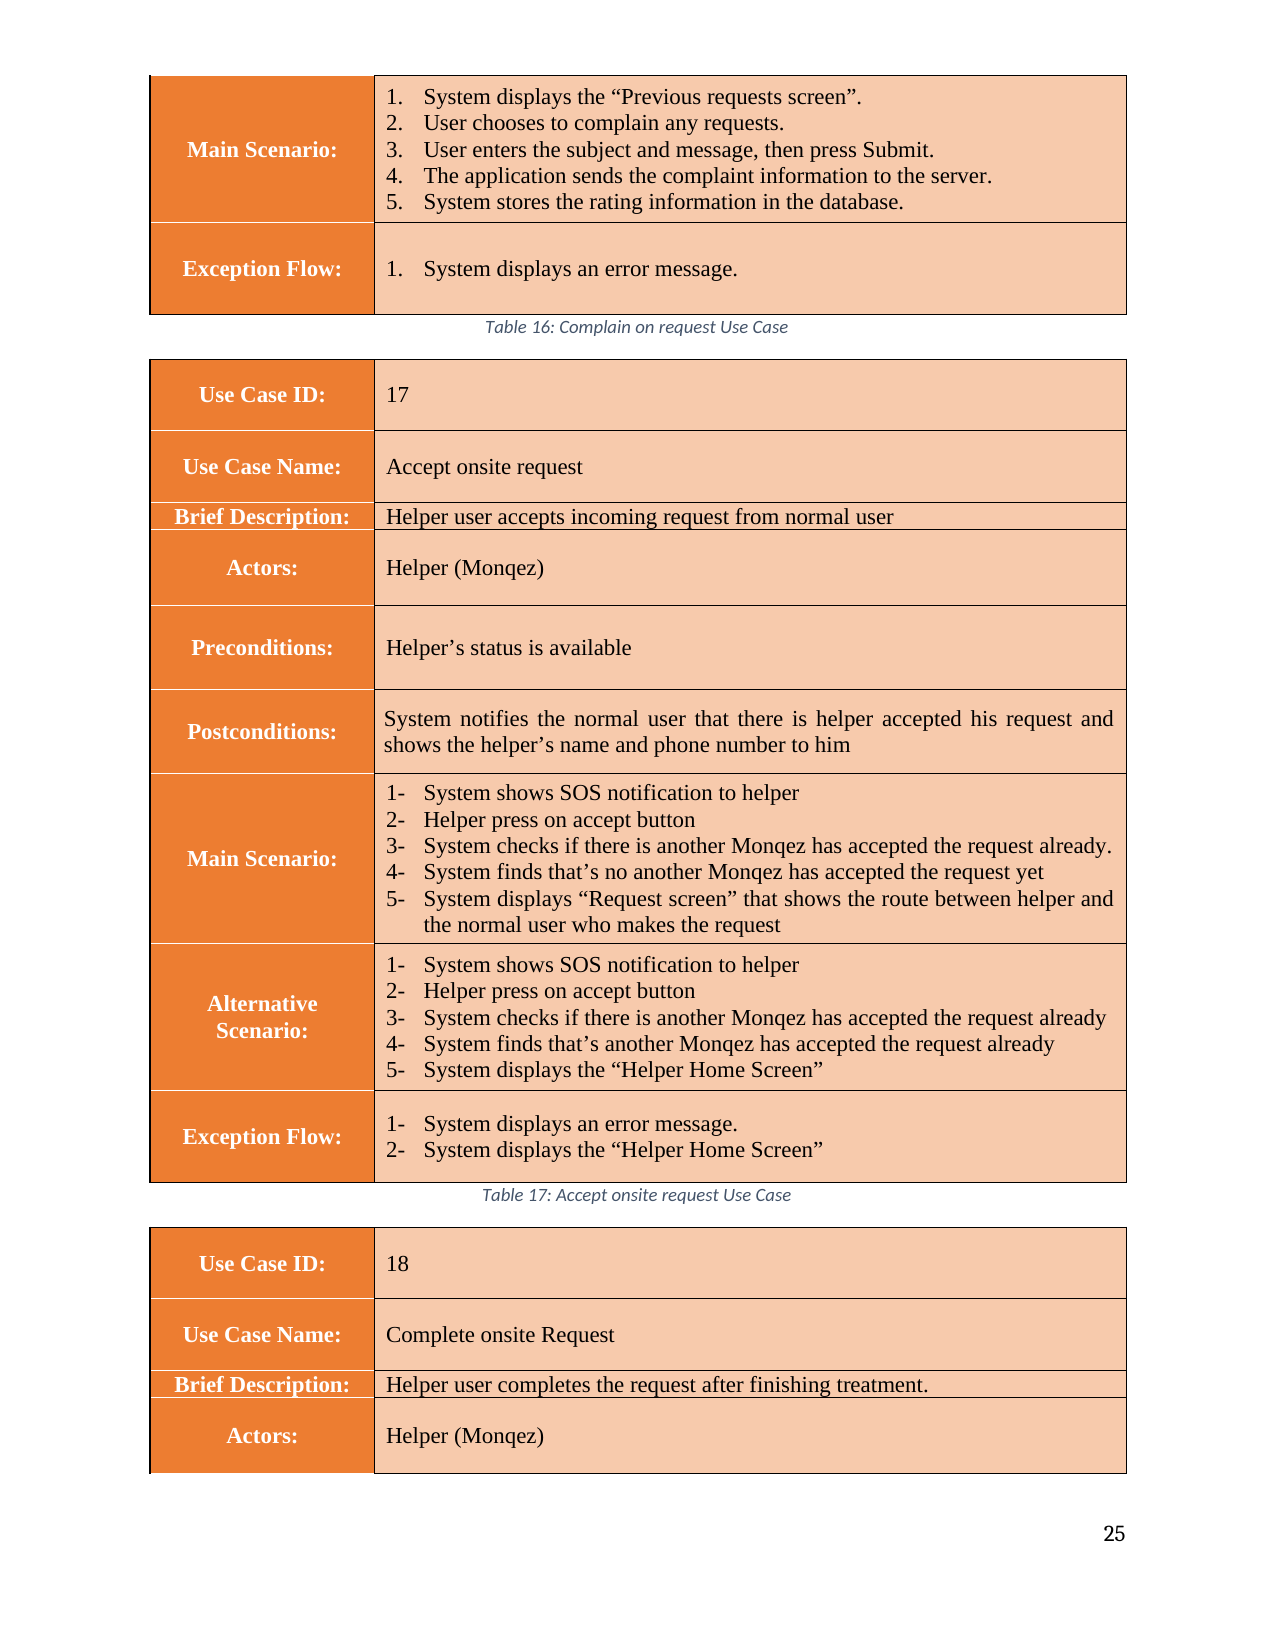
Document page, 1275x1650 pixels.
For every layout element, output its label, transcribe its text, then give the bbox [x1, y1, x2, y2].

table_cell Exception Flow: [151, 1091, 374, 1182]
table_header 17 [375, 360, 1126, 430]
table_cell Accept onsite request [375, 431, 1126, 502]
table_cell Main Scenario: [151, 774, 374, 943]
table_cell Actors: [151, 530, 374, 605]
table_header Use Case ID: [151, 1228, 374, 1298]
table_cell Alternative Scenario: [151, 944, 374, 1090]
table_cell Use Case Name: [151, 431, 374, 502]
table_cell Helper’s status is available [375, 606, 1126, 689]
table_cell Preconditions: [151, 606, 374, 689]
table_cell Brief Description: [151, 503, 374, 529]
table_cell Helper (Monqez) [375, 1398, 1126, 1473]
table_cell Brief Description: [151, 1371, 374, 1397]
table_cell System displays an error message. [375, 223, 1126, 314]
table_cell Main Scenario: [151, 76, 374, 222]
table_cell System shows SOS notification to helper Helper press on accept button System checks if there is another Monqez has accepted the request already System finds that’s another Monqez has accepted the request already System displays the “Helper Home Screen” [375, 944, 1126, 1090]
table_cell Use Case Name: [151, 1299, 374, 1370]
table_cell Postconditions: [151, 690, 374, 773]
table_header 18 [375, 1228, 1126, 1298]
table_cell Helper (Monqez) [375, 530, 1126, 605]
table_cell System notifies the normal user that there is helper accepted his request and shows the helper’s name and phone number to him [375, 690, 1126, 773]
table_cell Helper user completes the request after finishing treatment. [375, 1371, 1126, 1397]
table_header Use Case ID: [151, 360, 374, 430]
table_cell System displays an error message. System displays the “Helper Home Screen” [375, 1091, 1126, 1182]
table_cell Exception Flow: [151, 223, 374, 314]
table_cell Complete onsite Request [375, 1299, 1126, 1370]
table_cell System displays the “Previous requests screen”. User chooses to complain any requests. User enters the subject and message, then press Submit. The application sends the complaint information to the server. System stores the rating information in the database. [375, 76, 1126, 222]
text Table : Complain on request Use Case [150, 315, 1125, 338]
table_cell Actors: [151, 1398, 374, 1473]
text Table : Accept onsite request Use Case [150, 1183, 1125, 1206]
table_cell System shows SOS notification to helper Helper press on accept button System checks if there is another Monqez has accepted the request already. System finds that’s no another Monqez has accepted the request yet System displays “Request screen” that shows the route between helper and the normal user who makes the request [375, 774, 1126, 943]
table_cell Helper user accepts incoming request from normal user [375, 503, 1126, 529]
